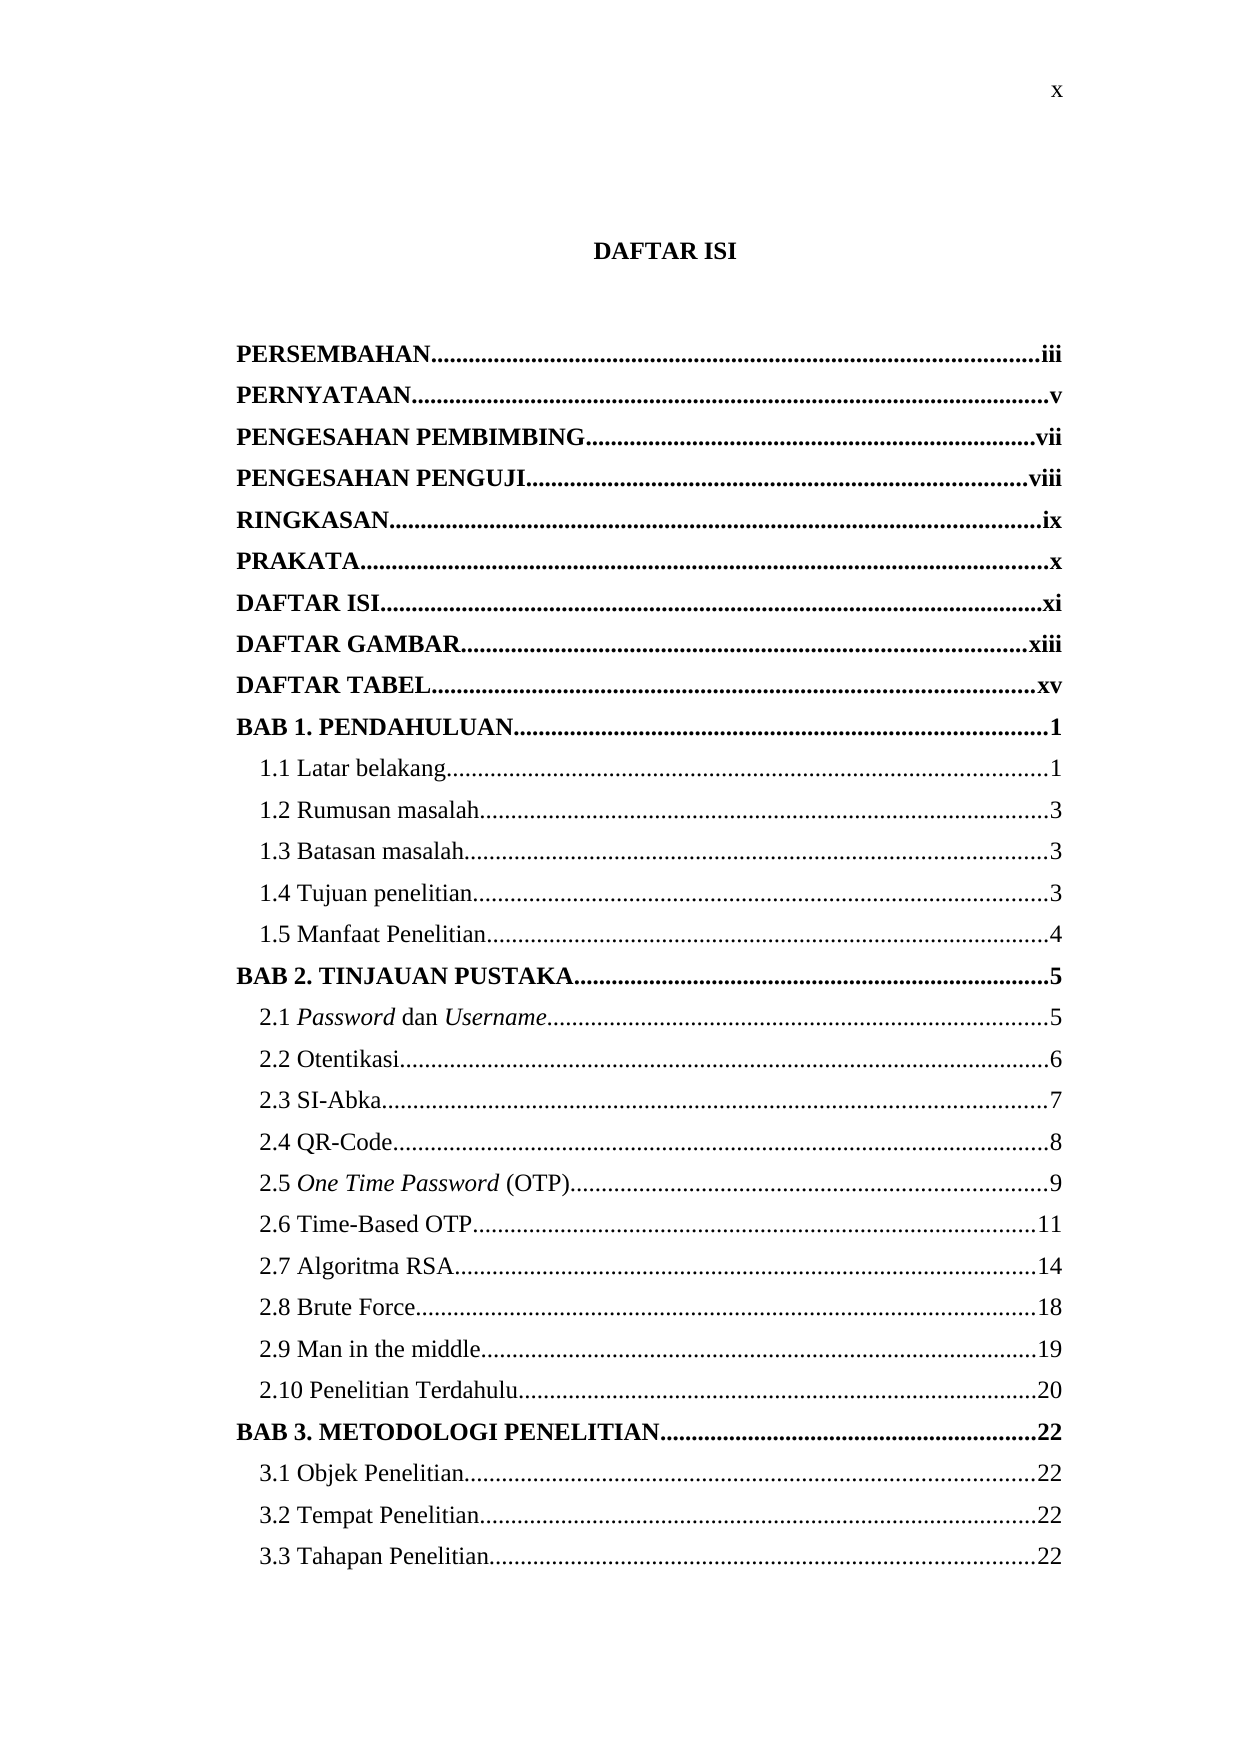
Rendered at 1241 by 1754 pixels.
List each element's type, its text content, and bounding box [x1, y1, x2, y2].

subtitle DAFTAR ISI [274, 236, 1056, 265]
